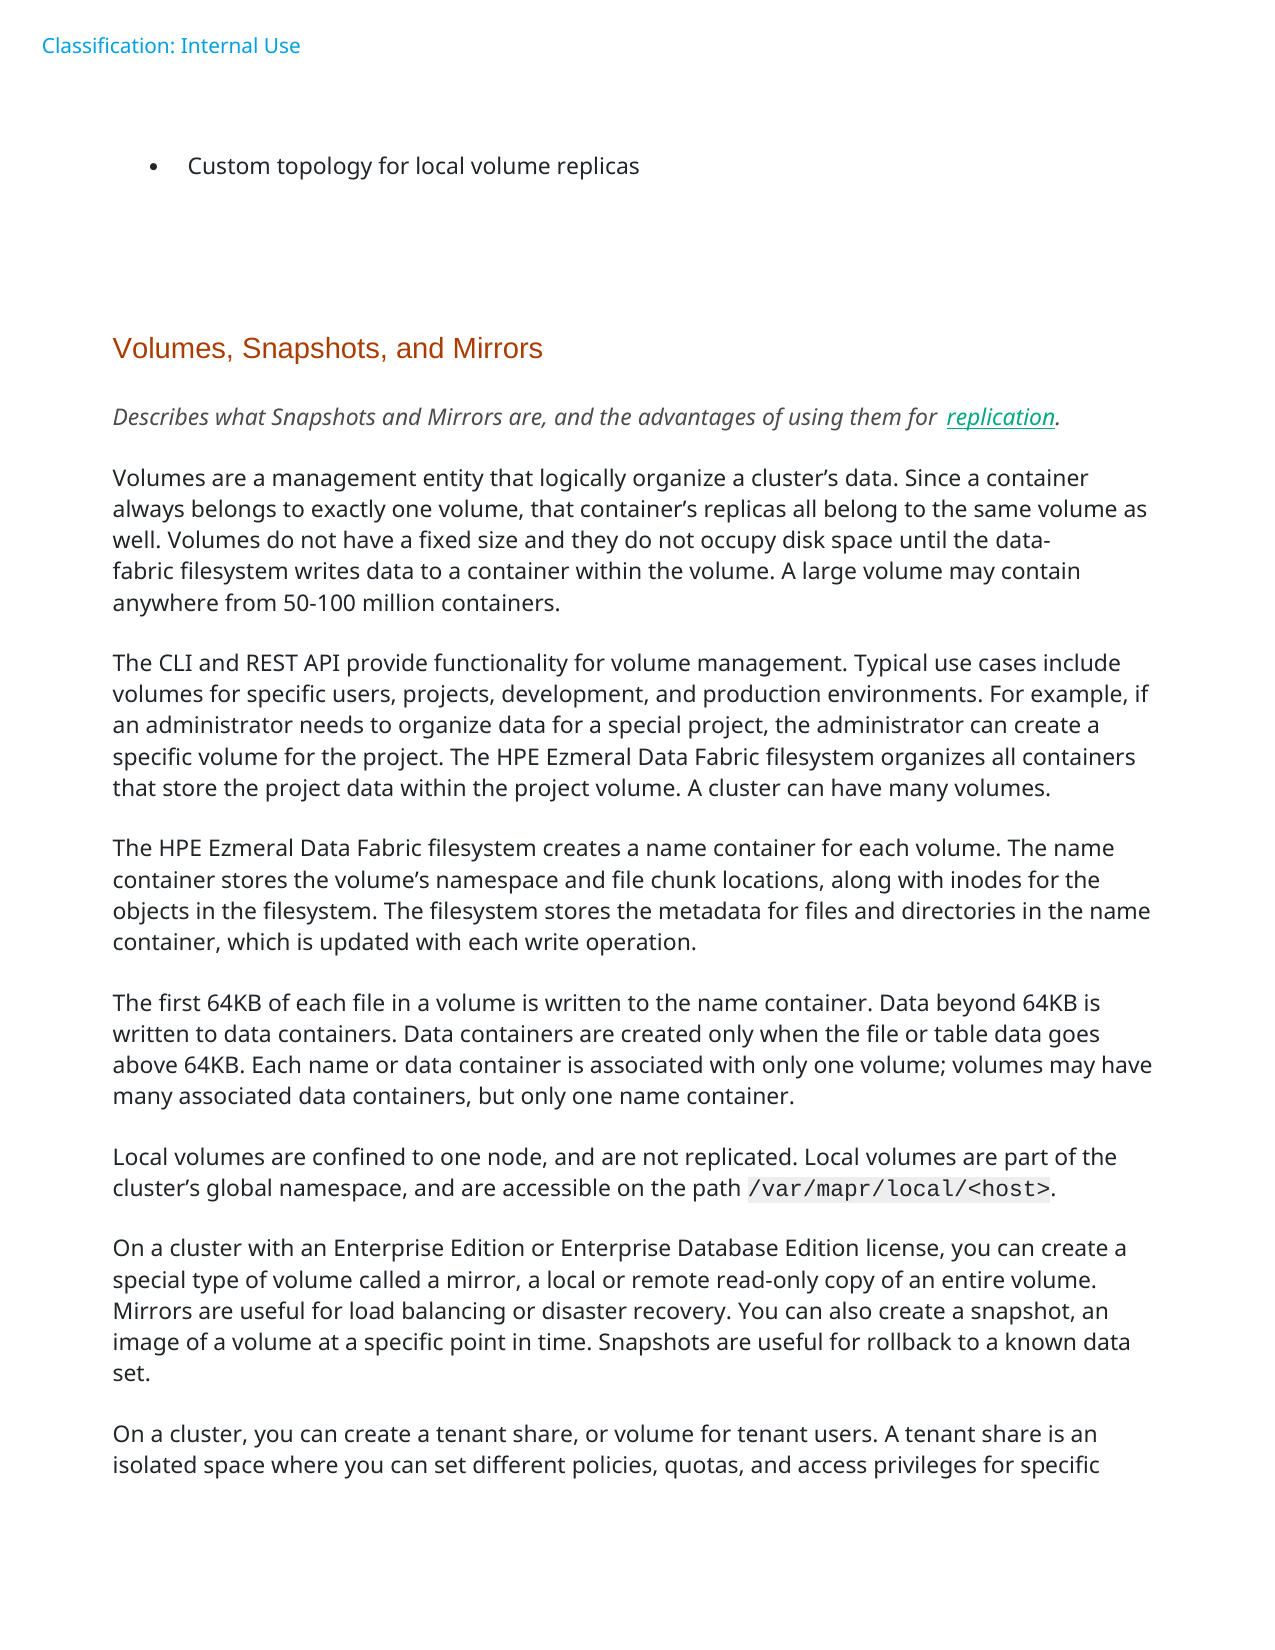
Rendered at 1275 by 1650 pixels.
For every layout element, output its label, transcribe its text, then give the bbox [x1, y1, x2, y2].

text The HPE Ezmeral Data Fabric filesystem creates a name container for each volume. The name container stores the volume’s namespace and file chunk locations, along with inodes for the objects in the filesystem. The filesystem stores the metadata for files and directories in the name container, which is updated with each write operation. [112, 832, 1162, 957]
subtitle Volumes, Snapshots, and Mirrors [112, 331, 1162, 365]
text The first 64KB of each file in a volume is written to the name container. Data beyond 64KB is written to data containers. Data containers are created only when the file or table data goes above 64KB. Each name or data container is associated with only one volume; volumes may have many associated data containers, but only one name container. [112, 986, 1162, 1111]
text Volumes are a management entity that logically organize a cluster’s data. Since a container always belongs to exactly one volume, that container’s replicas all belong to the same volume as well. Volumes do not have a fixed size and they do not occupy disk space until the data-fabric filesystem writes data to a container within the volume. A large volume may contain anywhere from 50-100 million containers. [112, 461, 1162, 618]
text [112, 1418, 1162, 1480]
text The CLI and REST API provide functionality for volume management. Typical use cases include volumes for specific users, projects, development, and production environments. For example, if an administrator needs to organize data for a special project, the administrator can create a specific volume for the project. The HPE Ezmeral Data Fabric filesystem organizes all containers that store the project data within the project volume. A cluster can have many volumes. [112, 647, 1162, 803]
text On a cluster with an Enterprise Edition or Enterprise Database Edition license, you can create a special type of volume called a mirror, a local or remote read-only copy of an entire volume. Mirrors are useful for load balancing or disaster recovery. You can also create a snapshot, an image of a volume at a specific point in time. Snapshots are useful for rollback to a known data set. [112, 1232, 1162, 1389]
text Local volumes are confined to one node, and are not replicated. Local volumes are part of the cluster’s global namespace, and are accessible on the path /var/mapr/local/<host>. [112, 1141, 1162, 1203]
text Describes what Snapshots and Mirrors are, and the advantages of using them for replication. [112, 395, 1162, 432]
list Custom topology for local volume replicas [150, 150, 1162, 181]
